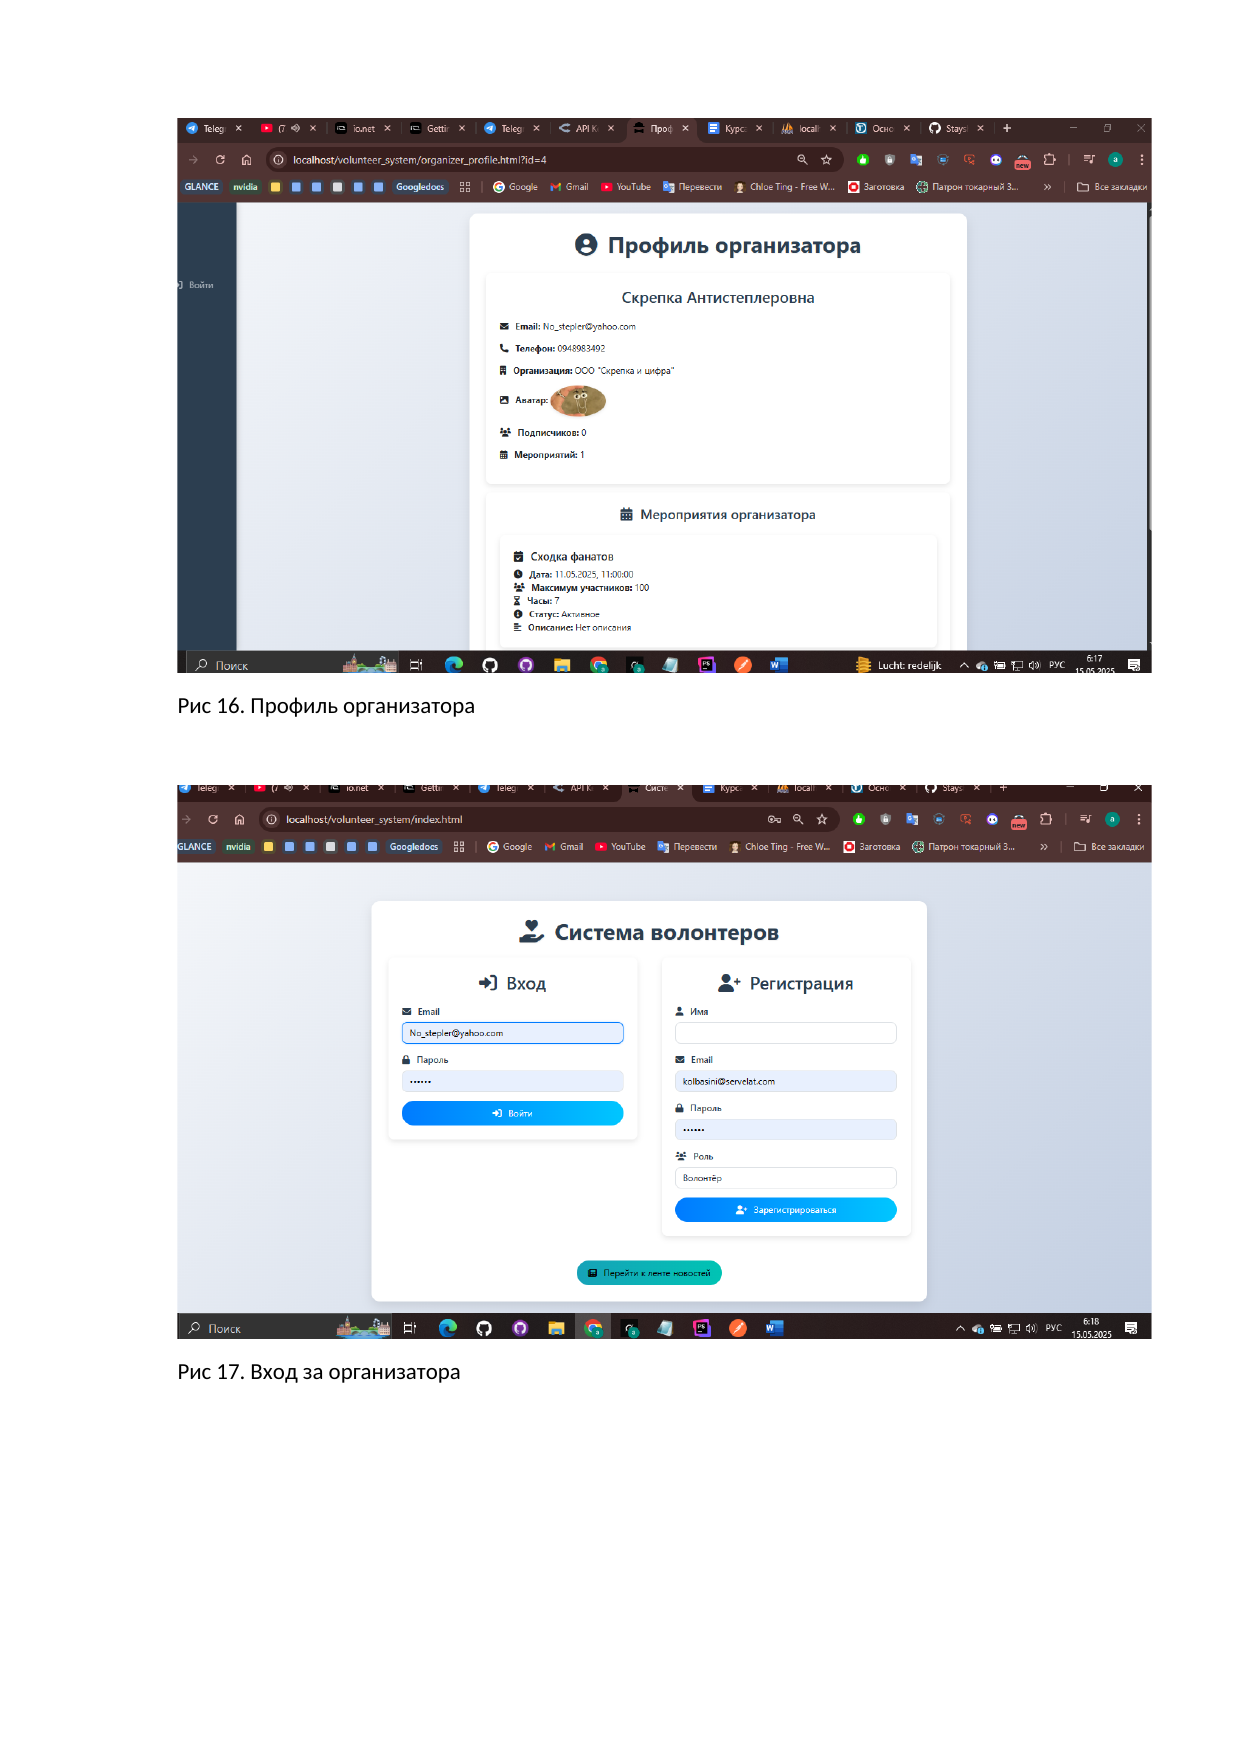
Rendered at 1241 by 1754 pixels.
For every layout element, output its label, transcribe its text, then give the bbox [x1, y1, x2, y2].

picture [177, 118, 1152, 673]
text Рис 17. Вход за организатора [177, 1357, 1152, 1385]
text Рис 16. Профиль организатора [177, 691, 1152, 719]
picture [177, 785, 1152, 1339]
